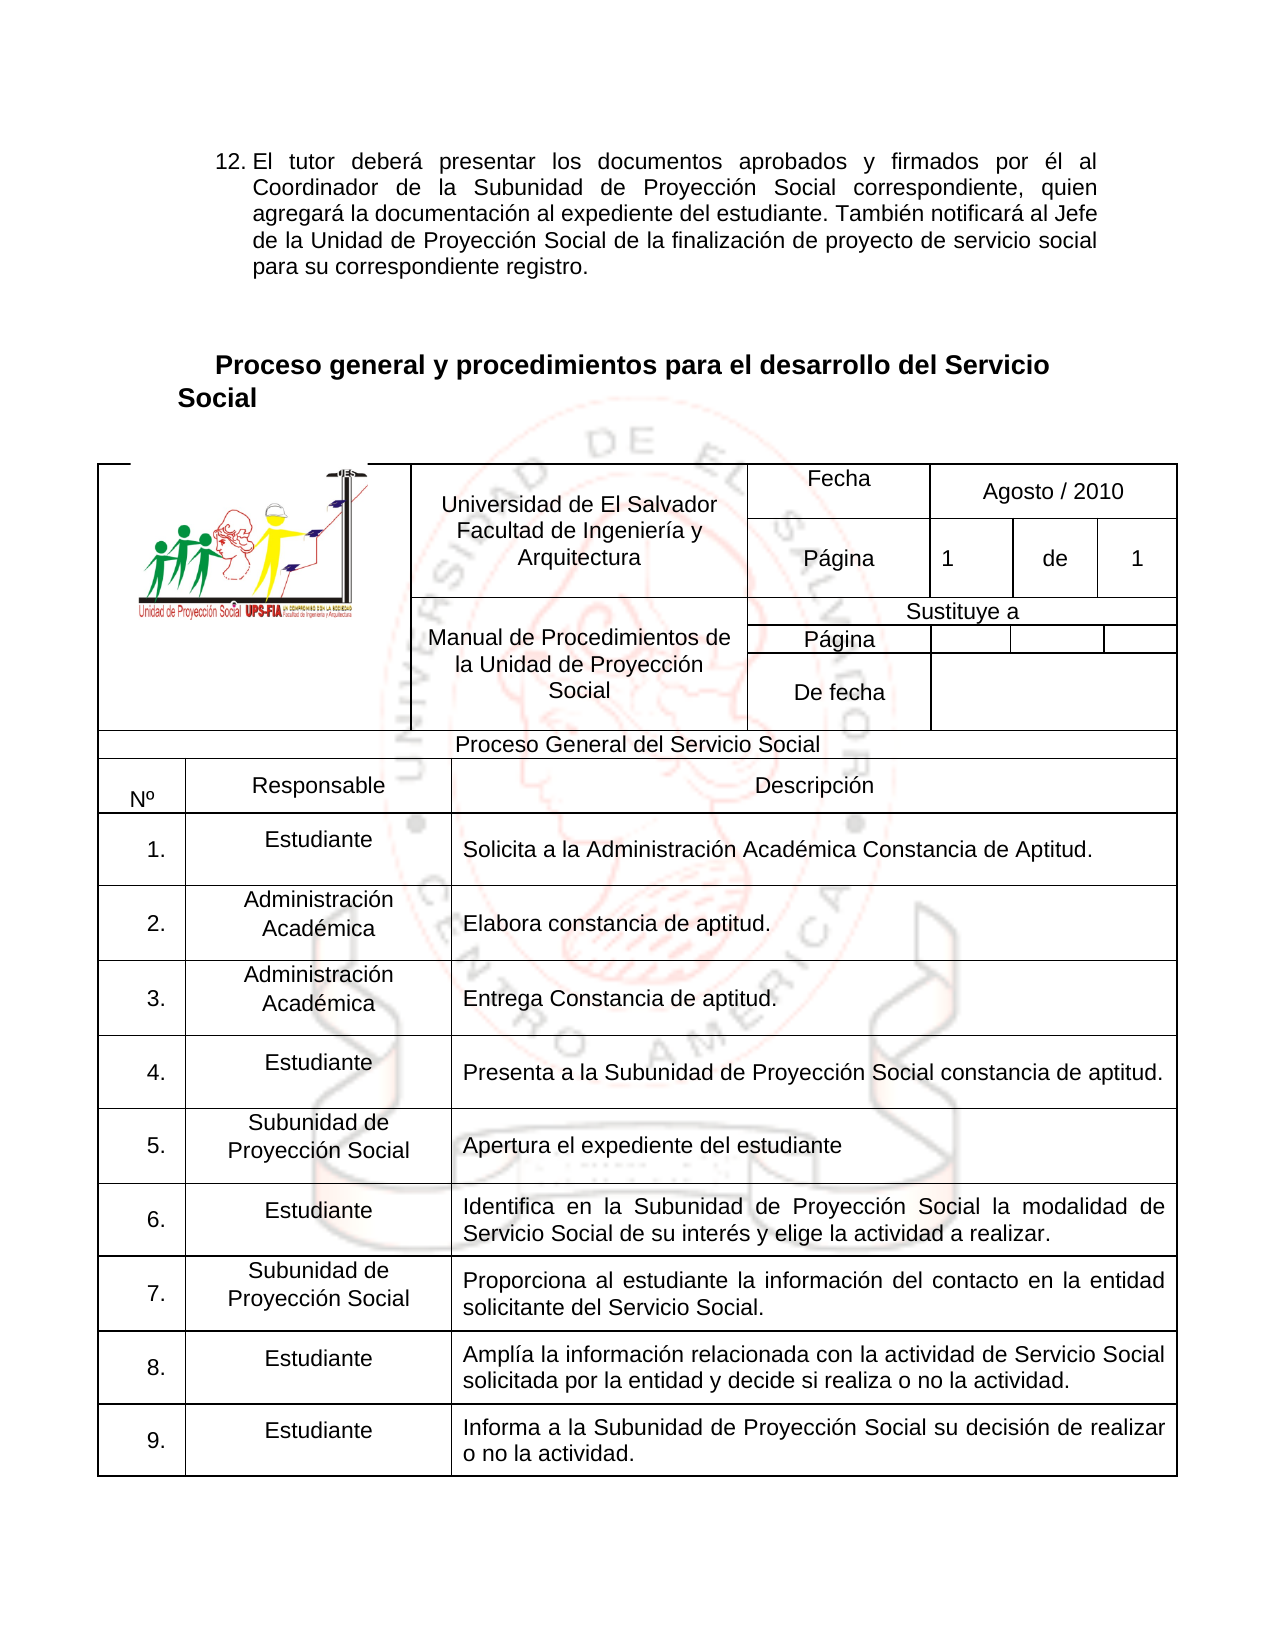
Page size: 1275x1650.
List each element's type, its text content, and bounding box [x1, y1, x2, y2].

table_cell [99, 814, 185, 884]
subtitle Proceso general y procedimientos para el desarrollo del Servicio Social [177, 349, 1098, 414]
table_cell [1011, 626, 1103, 652]
table_cell [99, 1332, 185, 1403]
table_cell Proporciona al estudiante la información del contacto en la entidad solicitante del Servicio Social. [452, 1257, 1176, 1330]
list El tutor deberá presentar los documentos aprobados y firmados por él al Coordinador de la Subunidad de Proyección Social correspondiente, quien agregará la documentación al expediente del estudiante. También notificará al Jefe de la Unidad de Proyección Social de la finalización de proyecto de servicio social para su correspondiente registro. [215, 148, 1098, 279]
table_cell Administración Académica [186, 961, 451, 1035]
table_cell Informa a la Subunidad de Proyección Social su decisión de realizar o no la actividad. [452, 1405, 1176, 1475]
table_cell [1105, 626, 1176, 652]
table_cell 1 [1098, 519, 1176, 596]
table_cell Descripción [452, 759, 1176, 812]
table_cell Identifica en la Subunidad de Proyección Social la modalidad de Servicio Social de su interés y elige la actividad a realizar. [452, 1184, 1176, 1255]
table_header Agosto / 2010 [931, 465, 1176, 517]
table_cell Elabora constancia de aptitud. [452, 886, 1176, 960]
picture [130, 463, 368, 620]
table_cell [99, 961, 185, 1035]
table_cell 1 [931, 519, 1012, 596]
table_cell de [1014, 519, 1097, 596]
table_cell Estudiante [186, 1184, 451, 1255]
table_cell Subunidad de Proyección Social [186, 1257, 451, 1330]
table_cell Apertura el expediente del estudiante [452, 1109, 1176, 1182]
table_cell [99, 1257, 185, 1330]
table_cell Manual de Procedimientos de de Proyección Social [412, 598, 747, 730]
table_cell [932, 654, 1176, 730]
table_cell Estudiante [186, 814, 451, 884]
table_cell Presenta a la Subunidad de Proyección Social constancia de aptitud. [452, 1036, 1176, 1107]
table_cell [99, 1184, 185, 1255]
table_cell Solicita a la Administración Académica Constancia de Aptitud. [452, 814, 1176, 884]
table_cell Responsable [186, 759, 451, 812]
table_cell Entrega Constancia de aptitud. [452, 961, 1176, 1035]
table_header [99, 465, 410, 730]
table_cell Nº [99, 759, 185, 812]
table_header Universidad de El Salvador Facultad de Ingeniería y Arquitectura [412, 465, 747, 596]
table_cell Estudiante [186, 1332, 451, 1403]
table_cell Amplía la información relacionada con la actividad de Servicio Social solicitada por la entidad y decide si realiza o no la actividad. [452, 1332, 1176, 1403]
table_cell Proceso General del Servicio Social [99, 731, 1176, 758]
table_cell Página [748, 626, 930, 652]
table_header Fecha [748, 465, 929, 517]
table_cell De fecha [748, 654, 930, 730]
table_cell Sustituye a [748, 598, 1176, 624]
table_cell Estudiante [186, 1405, 451, 1475]
table_cell [99, 1405, 185, 1475]
table_cell Página [748, 519, 929, 596]
table_cell [99, 886, 185, 960]
table_cell Estudiante [186, 1036, 451, 1107]
table_cell [932, 626, 1010, 652]
table_cell [99, 1036, 185, 1107]
table_cell [99, 1109, 185, 1182]
table_cell Administración Académica [186, 886, 451, 960]
table_cell Subunidad de Proyección Social [186, 1109, 451, 1182]
